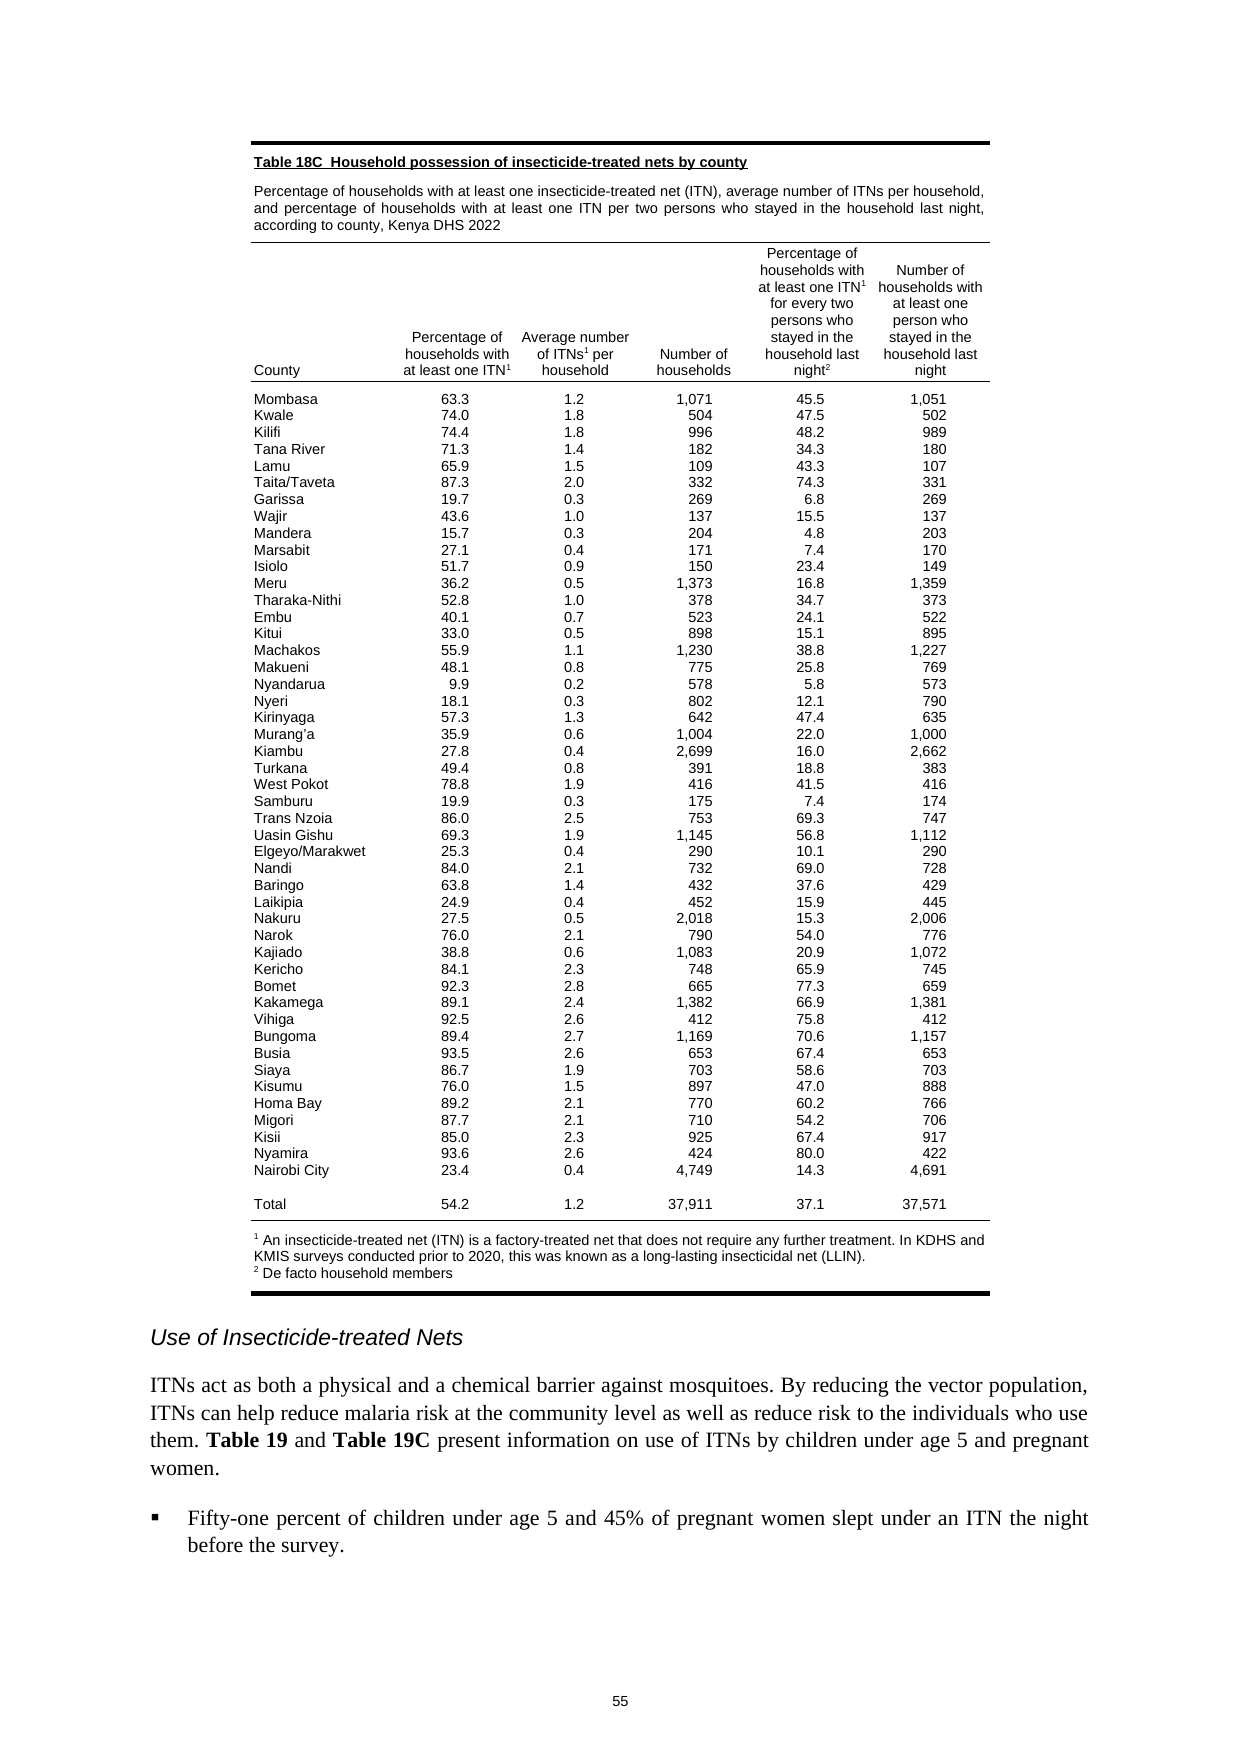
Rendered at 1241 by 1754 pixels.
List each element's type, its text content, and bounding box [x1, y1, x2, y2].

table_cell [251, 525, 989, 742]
subtitle Use of Insecticide-treated Nets [150, 1323, 1090, 1350]
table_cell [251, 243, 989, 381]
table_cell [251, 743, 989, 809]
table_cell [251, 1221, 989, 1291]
text ITNs act as both a physical and a chemical barrier against mosquitoes. By reducing the vector population, ITNs can help reduce malaria risk at the community level as well as reduce risk to the individuals who use them. Table 19 and Table 19C present information on use of ITNs by children under age 5 and pregnant women. [150, 1372, 1090, 1480]
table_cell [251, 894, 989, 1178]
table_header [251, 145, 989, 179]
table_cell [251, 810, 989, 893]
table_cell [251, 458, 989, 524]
list Fifty-one percent of children under age 5 and 45% of pregnant women slept under an ITN the night before the survey. [150, 1504, 1090, 1557]
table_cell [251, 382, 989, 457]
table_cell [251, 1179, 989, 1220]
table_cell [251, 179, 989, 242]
